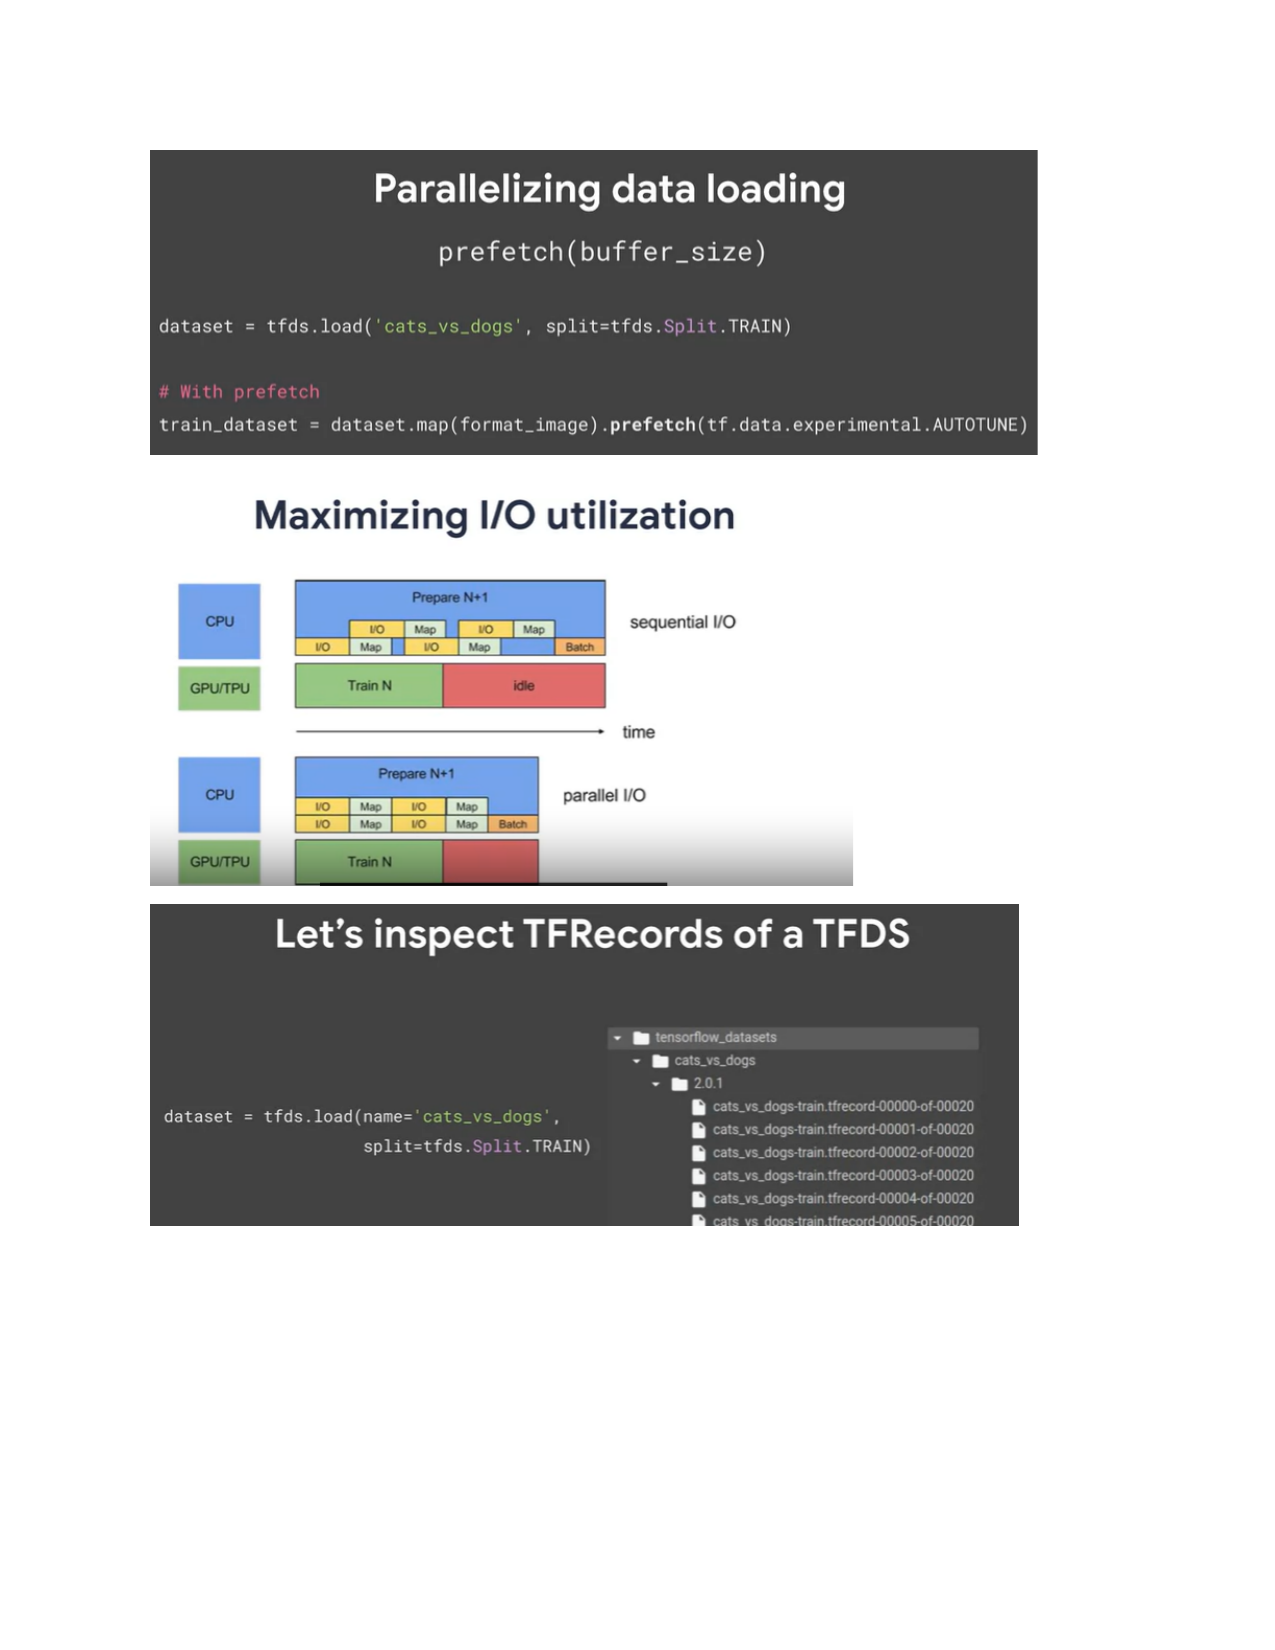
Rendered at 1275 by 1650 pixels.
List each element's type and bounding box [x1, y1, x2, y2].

picture [150, 473, 854, 886]
picture [150, 904, 1019, 1226]
picture [150, 150, 1038, 455]
